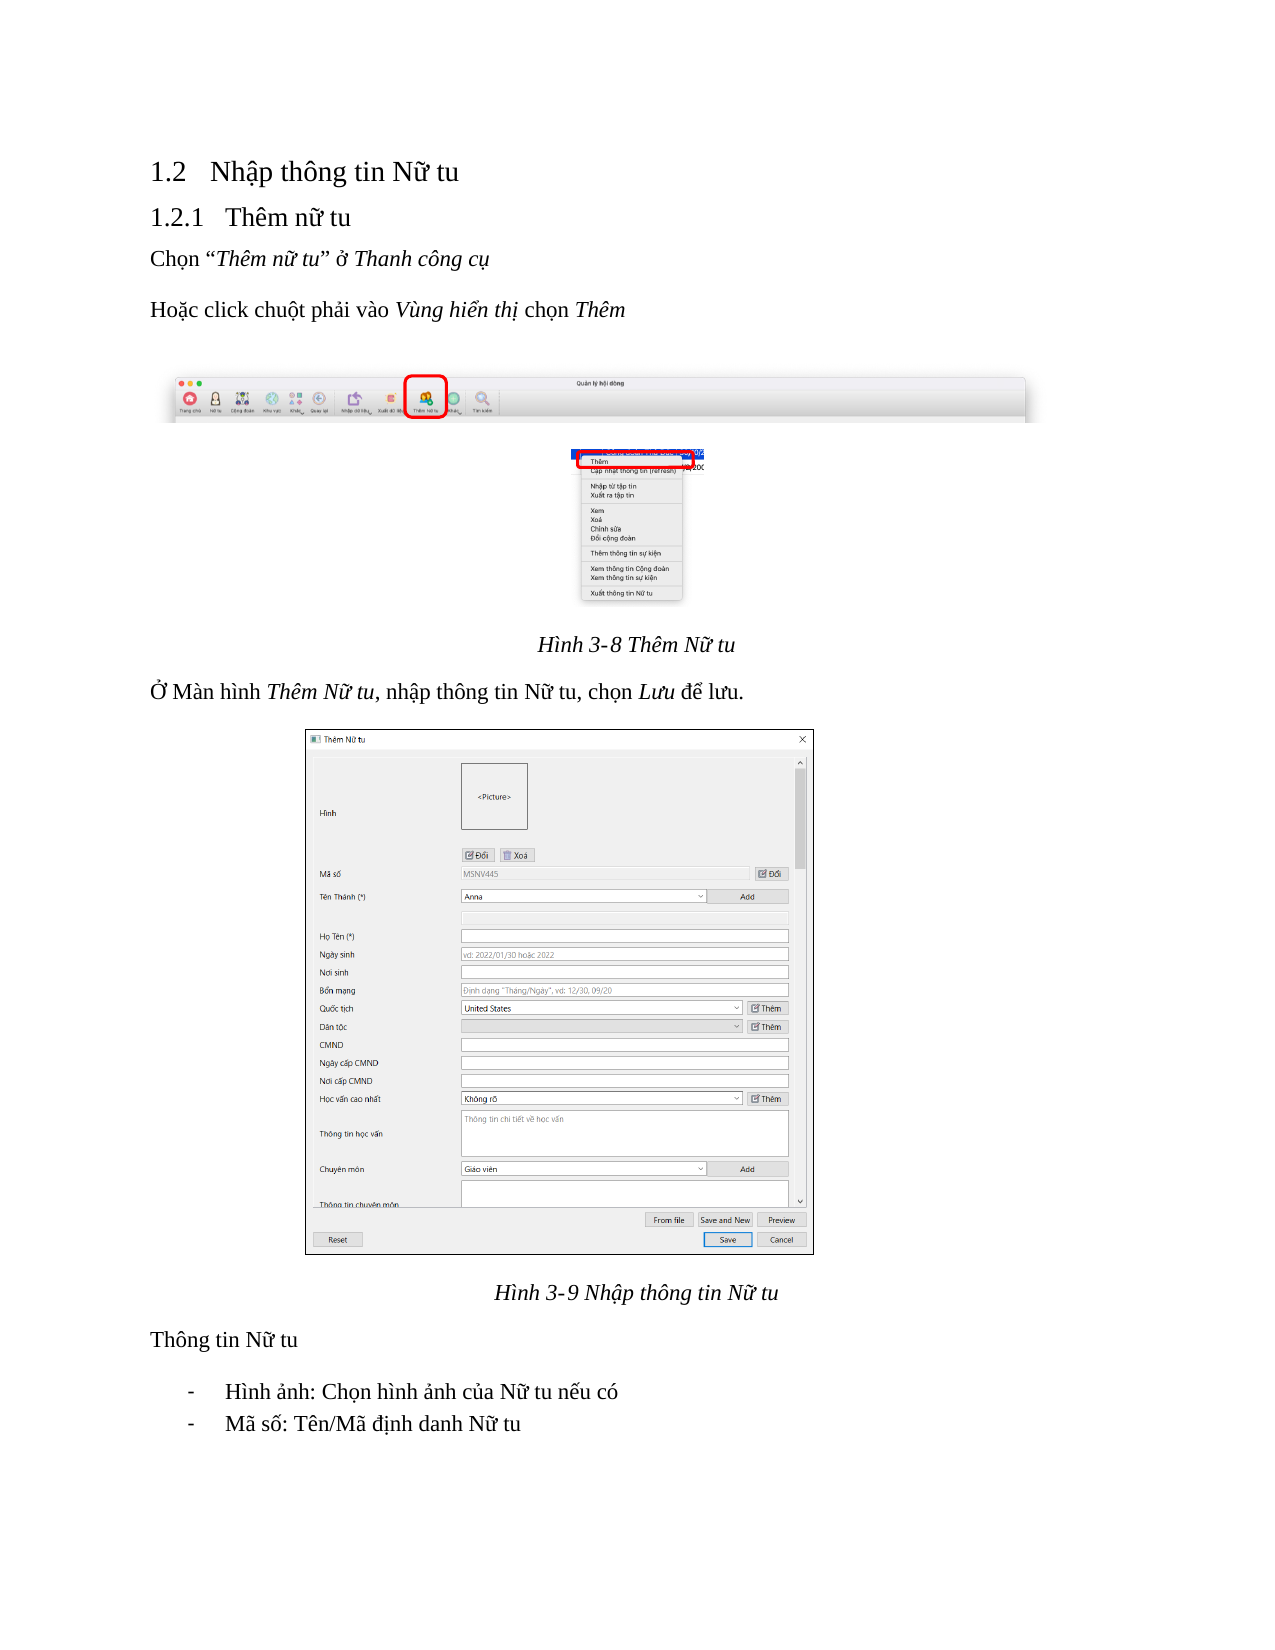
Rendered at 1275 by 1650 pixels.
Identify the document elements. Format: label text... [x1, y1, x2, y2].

picture [150, 360, 1050, 423]
text Hoặc click chuột phải vào Vùng hiển thị chọn Thêm [150, 296, 1125, 322]
subtitle Thêm nữ tu [150, 201, 1125, 232]
list Mã số: Tên/Mã định danh Nữ tu [187, 1409, 1125, 1438]
picture [571, 449, 704, 607]
subtitle Nhập thông tin Nữ tu [150, 154, 1125, 188]
text Ở Màn hình Thêm Nữ tu, nhập thông tin Nữ tu, chọn Lưu để lưu. [150, 678, 1125, 705]
text Thông tin Nữ tu [150, 1326, 1125, 1353]
list Hình ảnh: Chọn hình ảnh của Nữ tu nếu có [187, 1377, 1125, 1405]
text Chọn “Thêm nữ tu” ở Thanh công cụ [150, 245, 1125, 271]
picture [306, 730, 813, 1254]
